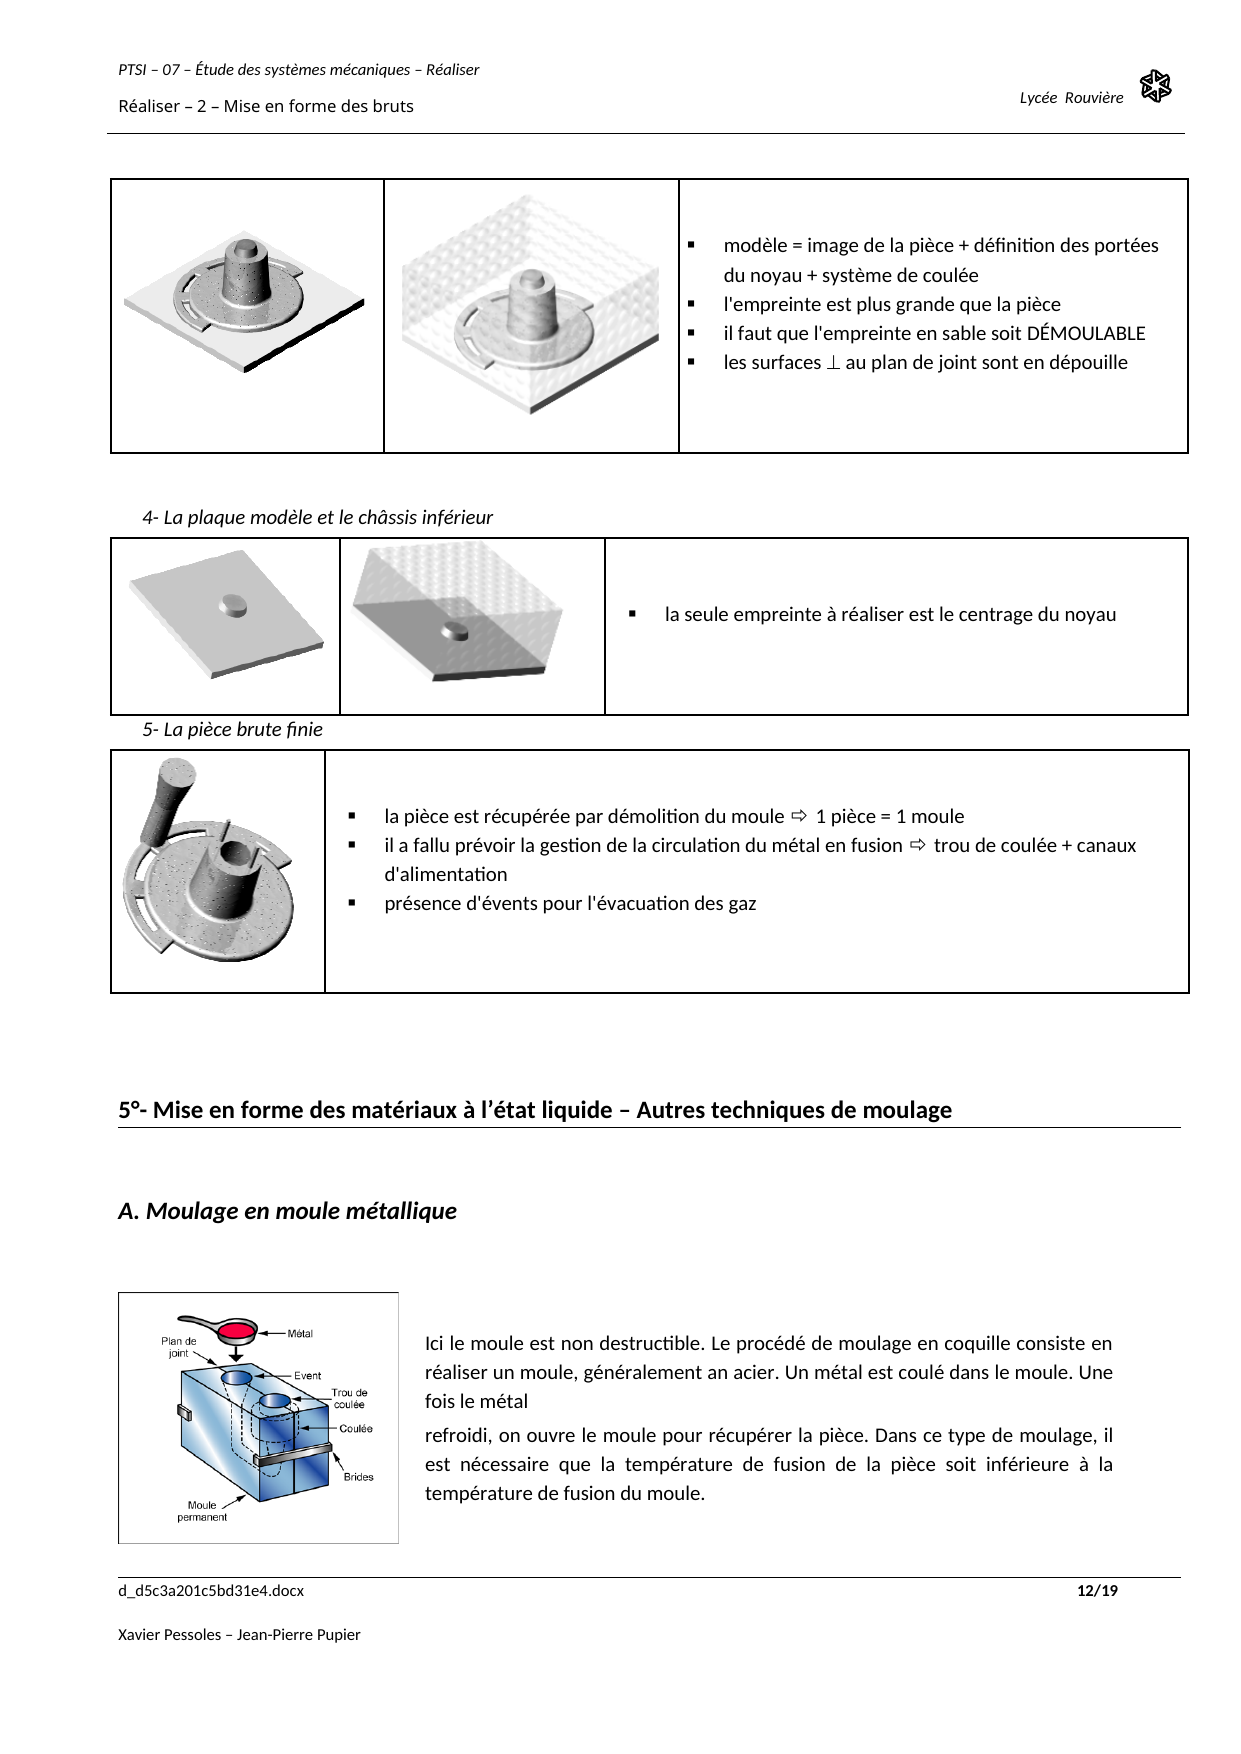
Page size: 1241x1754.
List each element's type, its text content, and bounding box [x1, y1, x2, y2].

table_header [112, 180, 383, 452]
subtitle Moulage en moule métallique [118, 1195, 1181, 1226]
table_header la seule empreinte à réaliser est le centrage du noyau [606, 539, 1187, 714]
subtitle Mise en forme des matériaux à l’état liquide – Autres techniques de moulage [118, 1094, 1181, 1127]
table_header modèle = image de la pièce + définition des portées du noyau + système de coulée l'empreinte est plus grande que la pièce il faut que l'empreinte en sable soit démoulable les surfaces au plan de joint sont en dépouille [680, 180, 1187, 452]
table_header [112, 751, 324, 992]
table_header [112, 539, 339, 714]
picture [118, 1292, 399, 1544]
subtitle La pièce brute finie [118, 716, 1181, 741]
table_header Ici le moule est non destructible. Le procédé de moulage en coquille consiste en réaliser un moule, généralement an acier. Un métal est coulé dans le moule. Une fois le métal refroidi, on ouvre le moule pour récupérer la pièce. Dans ce type de moulage, il est nécessaire que la température de fusion de la pièce soit inférieure à la température de fusion du moule. [414, 1293, 1126, 1551]
table_header [385, 180, 678, 452]
subtitle La plaque modèle et le châssis inférieur [118, 504, 1181, 529]
table_header [107, 1293, 413, 1551]
table_header [341, 539, 604, 714]
table_header la pièce est récupérée par démolition du moule 1 pièce = 1 moule il a fallu prévoir la gestion de la circulation du métal en fusion trou de coulée + canaux d'alimentation présence d'évents pour l'évacuation des gaz [326, 751, 1188, 992]
